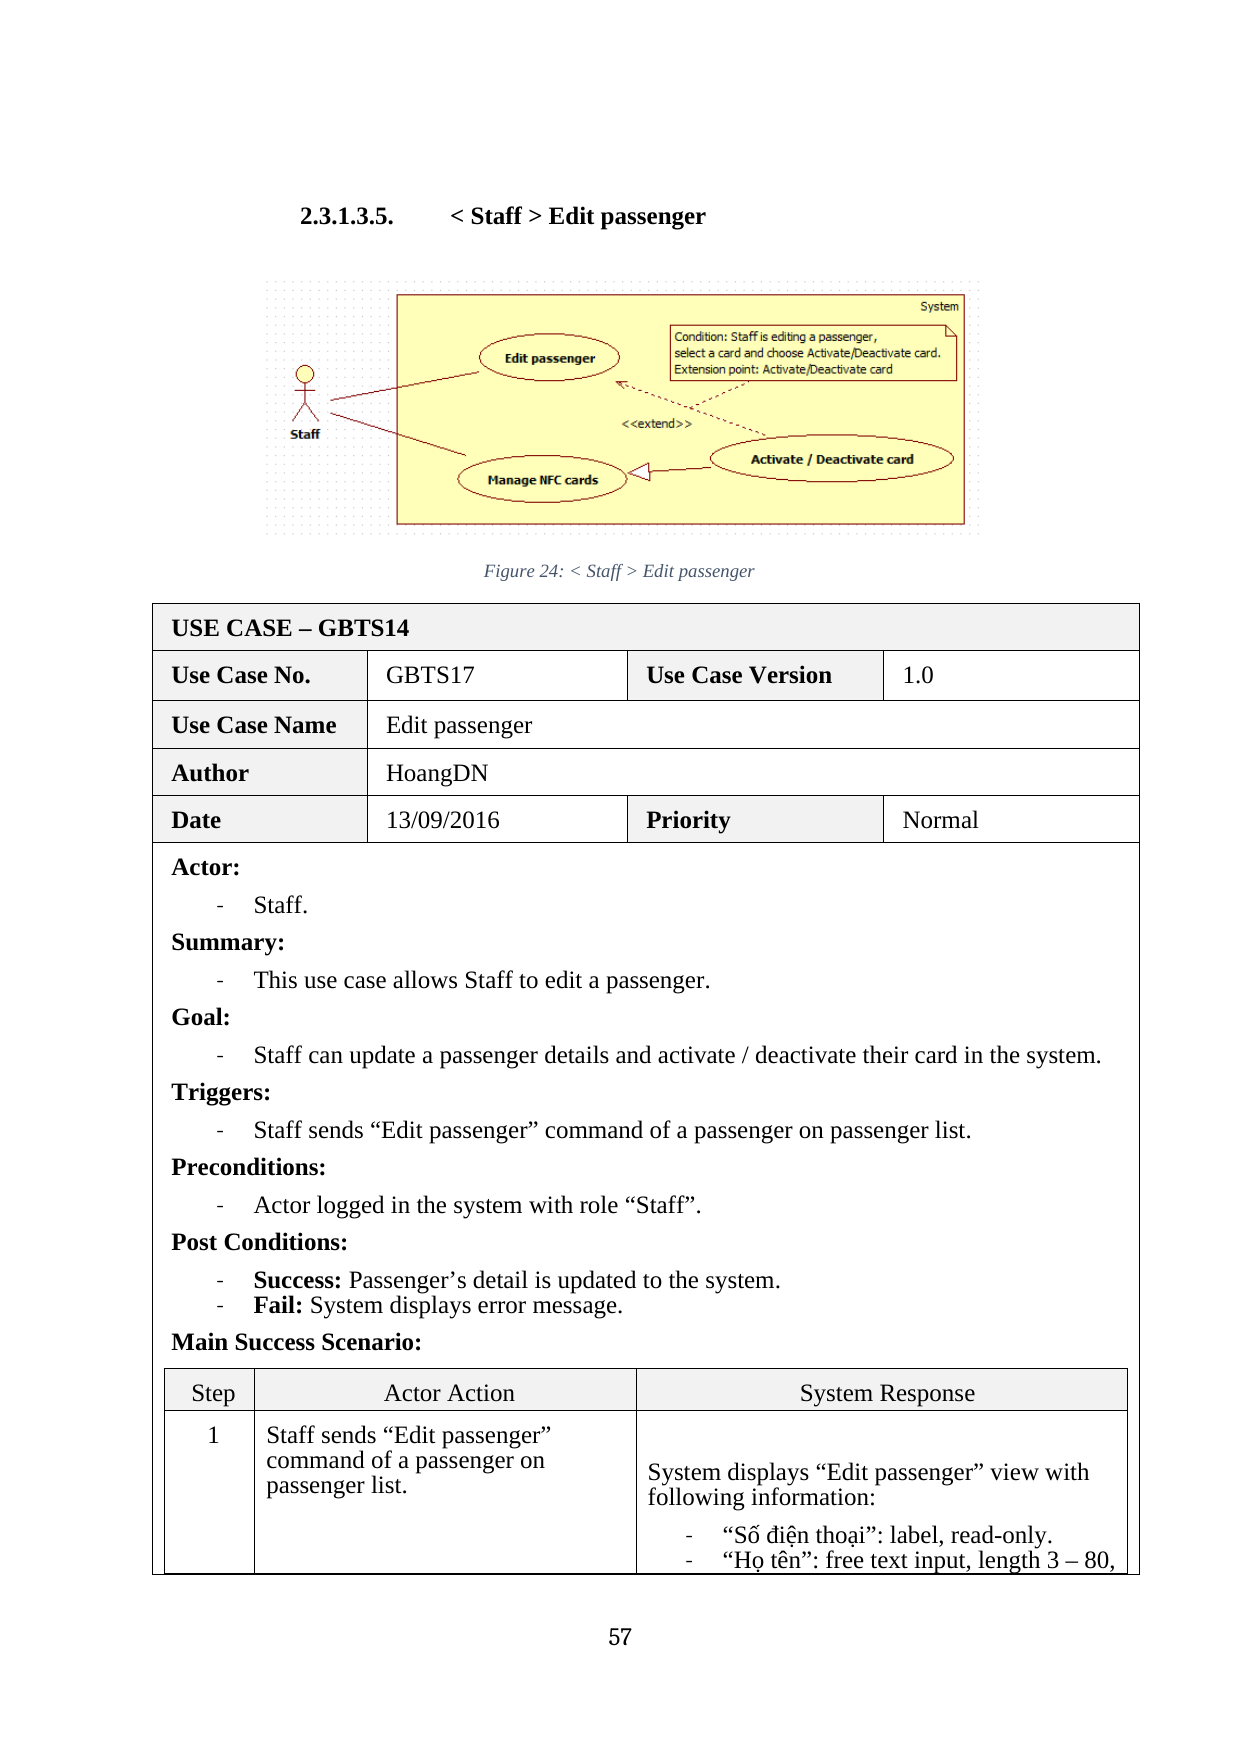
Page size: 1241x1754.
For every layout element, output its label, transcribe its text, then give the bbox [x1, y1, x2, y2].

table_cell Use Case Version [628, 651, 883, 700]
picture [260, 278, 980, 542]
table_cell Author [153, 749, 367, 795]
table_cell Edit passenger [368, 701, 1139, 748]
table_cell 13/09/2016 [368, 796, 627, 842]
table_cell Normal [884, 796, 1139, 842]
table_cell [153, 843, 1139, 1574]
table_cell Date [153, 796, 367, 842]
table_cell HoangDN [368, 749, 1139, 795]
table_cell Use Case Name [153, 701, 367, 748]
table_cell GBTS17 [368, 651, 627, 700]
subtitle < Staff > Edit passenger [300, 201, 1090, 230]
table_cell Use Case No. [153, 651, 367, 700]
table_cell 1.0 [884, 651, 1139, 700]
table_cell Priority [628, 796, 883, 842]
table_header USE CASE – GBTS14 [153, 604, 1139, 650]
